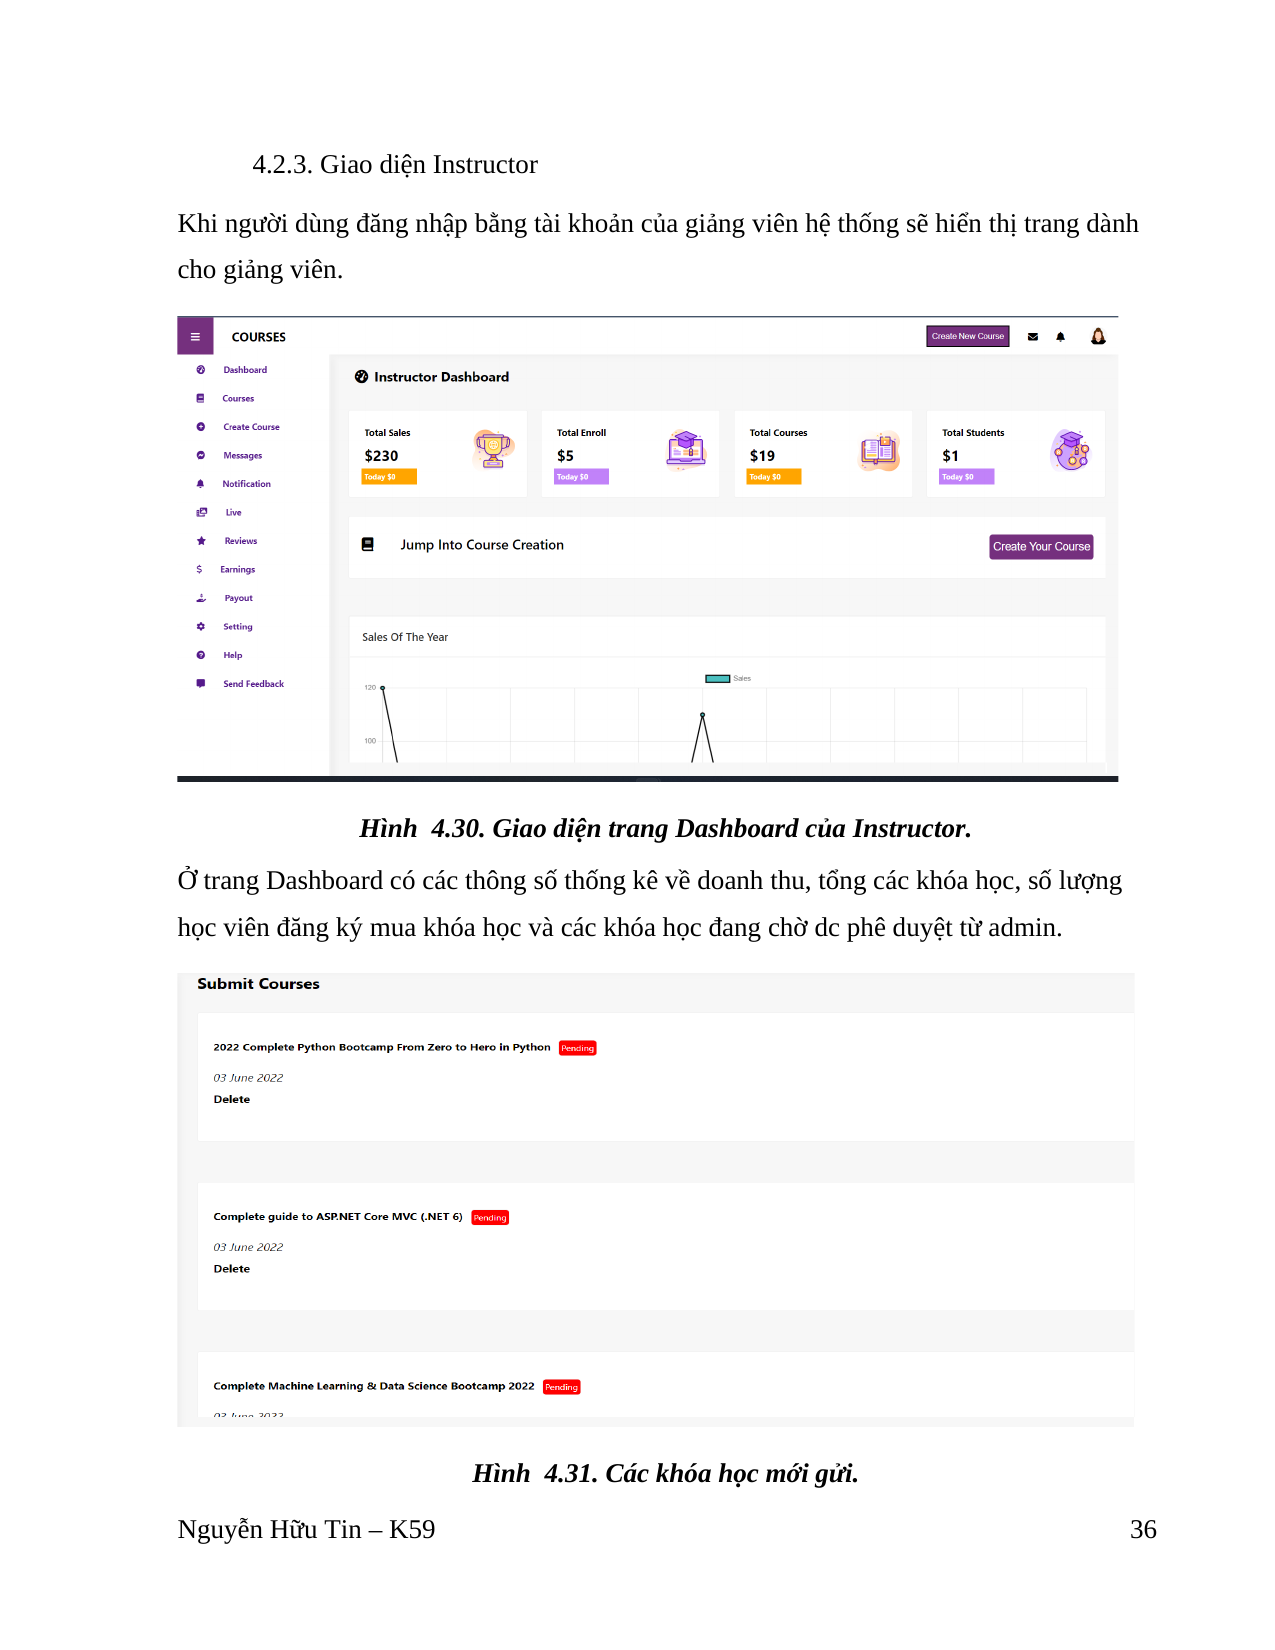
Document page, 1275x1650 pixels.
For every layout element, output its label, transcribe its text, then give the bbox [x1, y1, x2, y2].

subtitle Giao diện Instructor [252, 148, 1157, 179]
picture [177, 316, 1119, 782]
picture [177, 973, 1135, 1427]
text Khi người dùng đăng nhập bằng tài khoản của giảng viên hệ thống sẽ hiển thị trang dành cho giảng viên. [177, 207, 1157, 285]
text Ở trang Dashboard có các thông số thống kê về doanh thu, tổng các khóa học, số lượng học viên đăng ký mua khóa học và các khóa học đang chờ dc phê duyệt từ admin. [177, 864, 1157, 942]
